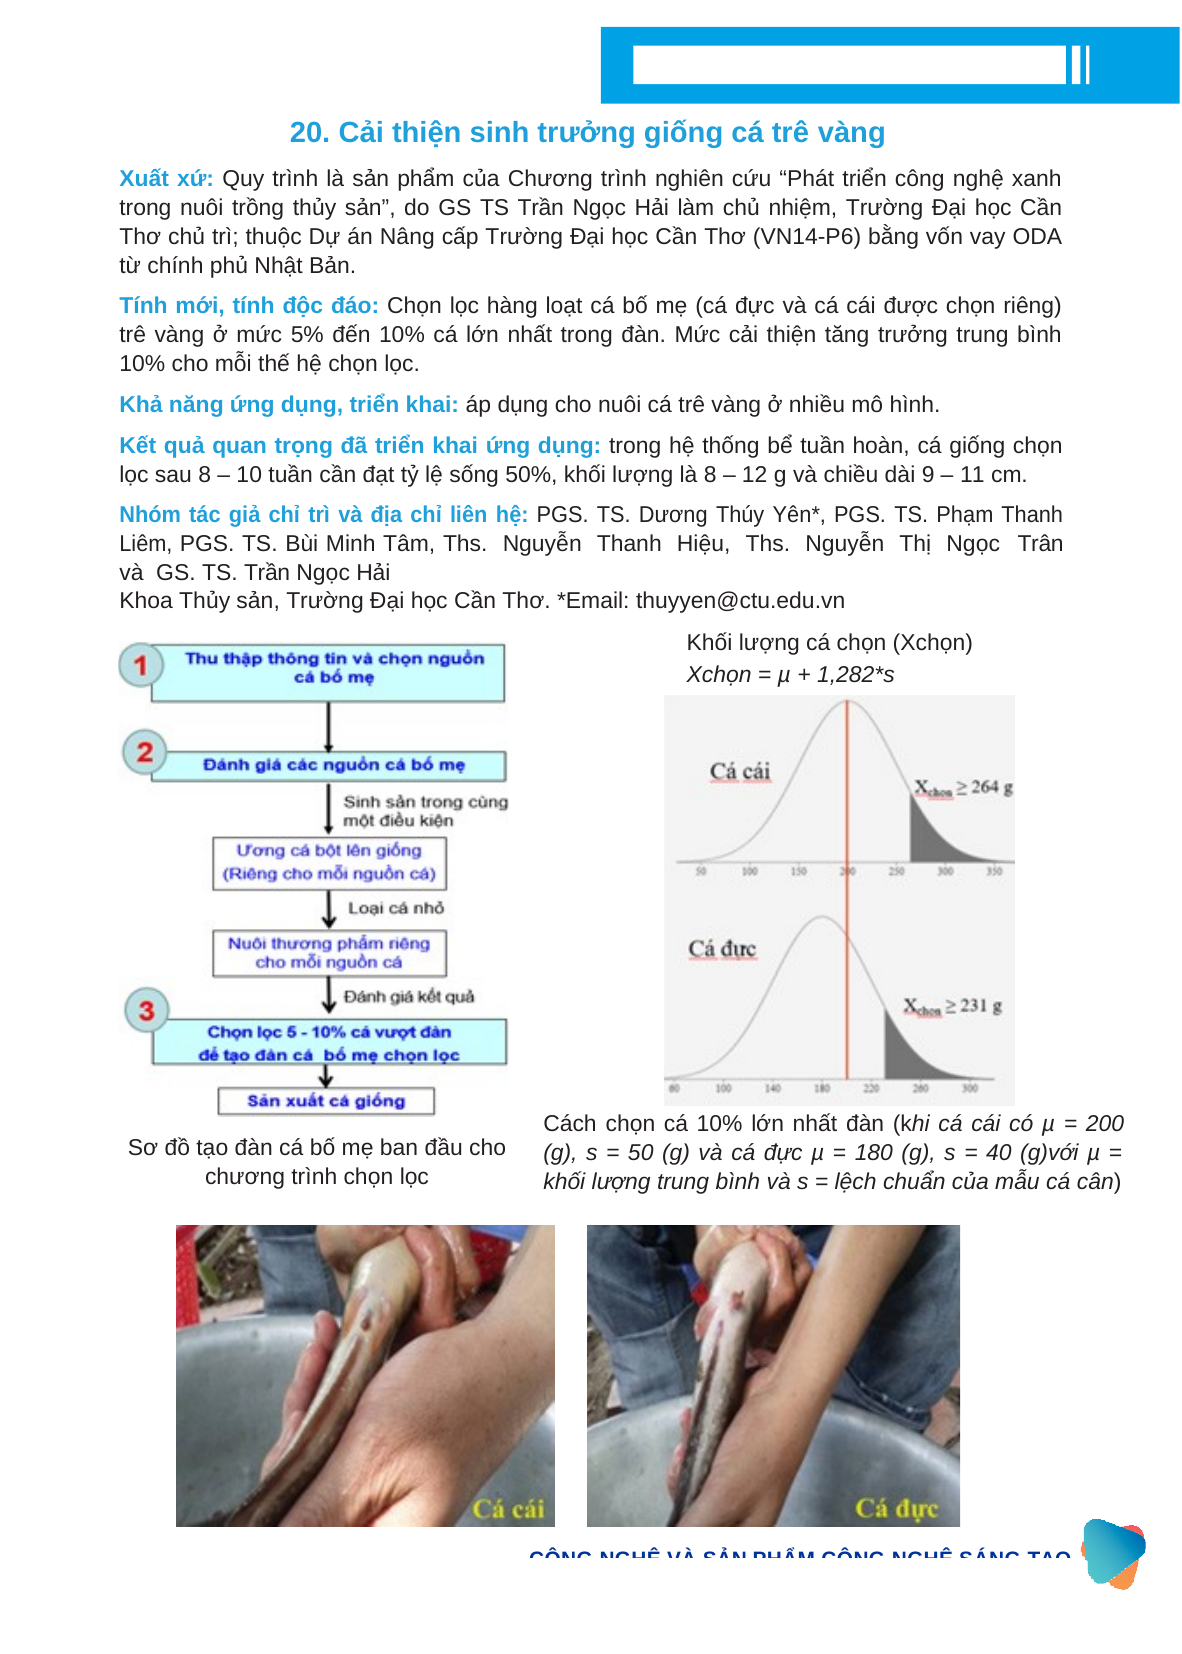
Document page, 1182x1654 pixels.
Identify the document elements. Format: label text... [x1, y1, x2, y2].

picture [176, 1225, 555, 1527]
text Khoa Thủy sản, Trường Đại học Cần Thơ. *Email: thuyyen@ctu.edu.vn [119, 588, 1175, 614]
text Nhóm tác giả chỉ trì và địa chỉ liên hệ: PGS. TS. Dương Thúy Yên*, PGS. TS. Phạm Thanh Liêm, PGS. TS. Bùi Minh Tâm, Ths. Nguyễn Thanh Hiệu, Ths. Nguyễn Thị Ngọc Trân và GS. TS. Trần Ngọc Hải [119, 501, 1063, 585]
picture [587, 1225, 961, 1527]
text Tính mới, tính độc đáo: Chọn lọc hàng loạt cá bố mẹ (cá đực và cá cái được chọn riêng) trê vàng ở mức 5% đến 10% cá lớn nhất trong đàn. Mức cải thiện tăng trưởng trung bình 10% cho mỗi thế hệ chọn lọc. [119, 292, 1063, 376]
text Khối lượng cá chọn (Xchọn) [686, 629, 1175, 655]
subtitle Cải thiện sinh trưởng giống cá trê vàng [289, 115, 1175, 148]
picture [663, 695, 1015, 1106]
text Cách chọn cá 10% lớn nhất đàn (khi cá cái có µ = 200 (g), s = 50 (g) và cá đực µ = 180 (g), s = 40 (g)với µ = khối lượng trung bình và s = lệch chuẩn của mẫu cá cân) [543, 1110, 1124, 1194]
text Xchọn = µ + 1,282*s [686, 661, 1175, 688]
text Sơ đồ tạo đàn cá bố mẹ ban đầu cho chương trình chọn lọc [128, 1134, 508, 1189]
text Kết quả quan trọng đã triển khai ứng dụng: trong hệ thống bể tuần hoàn, cá giống chọn lọc sau 8 – 10 tuần cần đạt tỷ lệ sống 50%, khối lượng là 8 – 12 g và chiều dài 9 – 11 cm. [119, 432, 1063, 487]
picture [1080, 1519, 1146, 1590]
text Xuất xứ: Quy trình là sản phẩm của Chương trình nghiên cứu “Phát triển công nghệ xanh trong nuôi trồng thủy sản”, do GS TS Trần Ngọc Hải làm chủ nhiệm, Trường Đại học Cần Thơ chủ trì; thuộc Dự án Nâng cấp Trường Đại học Cần Thơ (VN14-P6) bằng vốn vay ODA từ chính phủ Nhật Bản. [119, 165, 1063, 278]
text Khả năng ứng dụng, triển khai: áp dụng cho nuôi cá trê vàng ở nhiều mô hình. [119, 391, 1175, 417]
picture [118, 641, 509, 1117]
